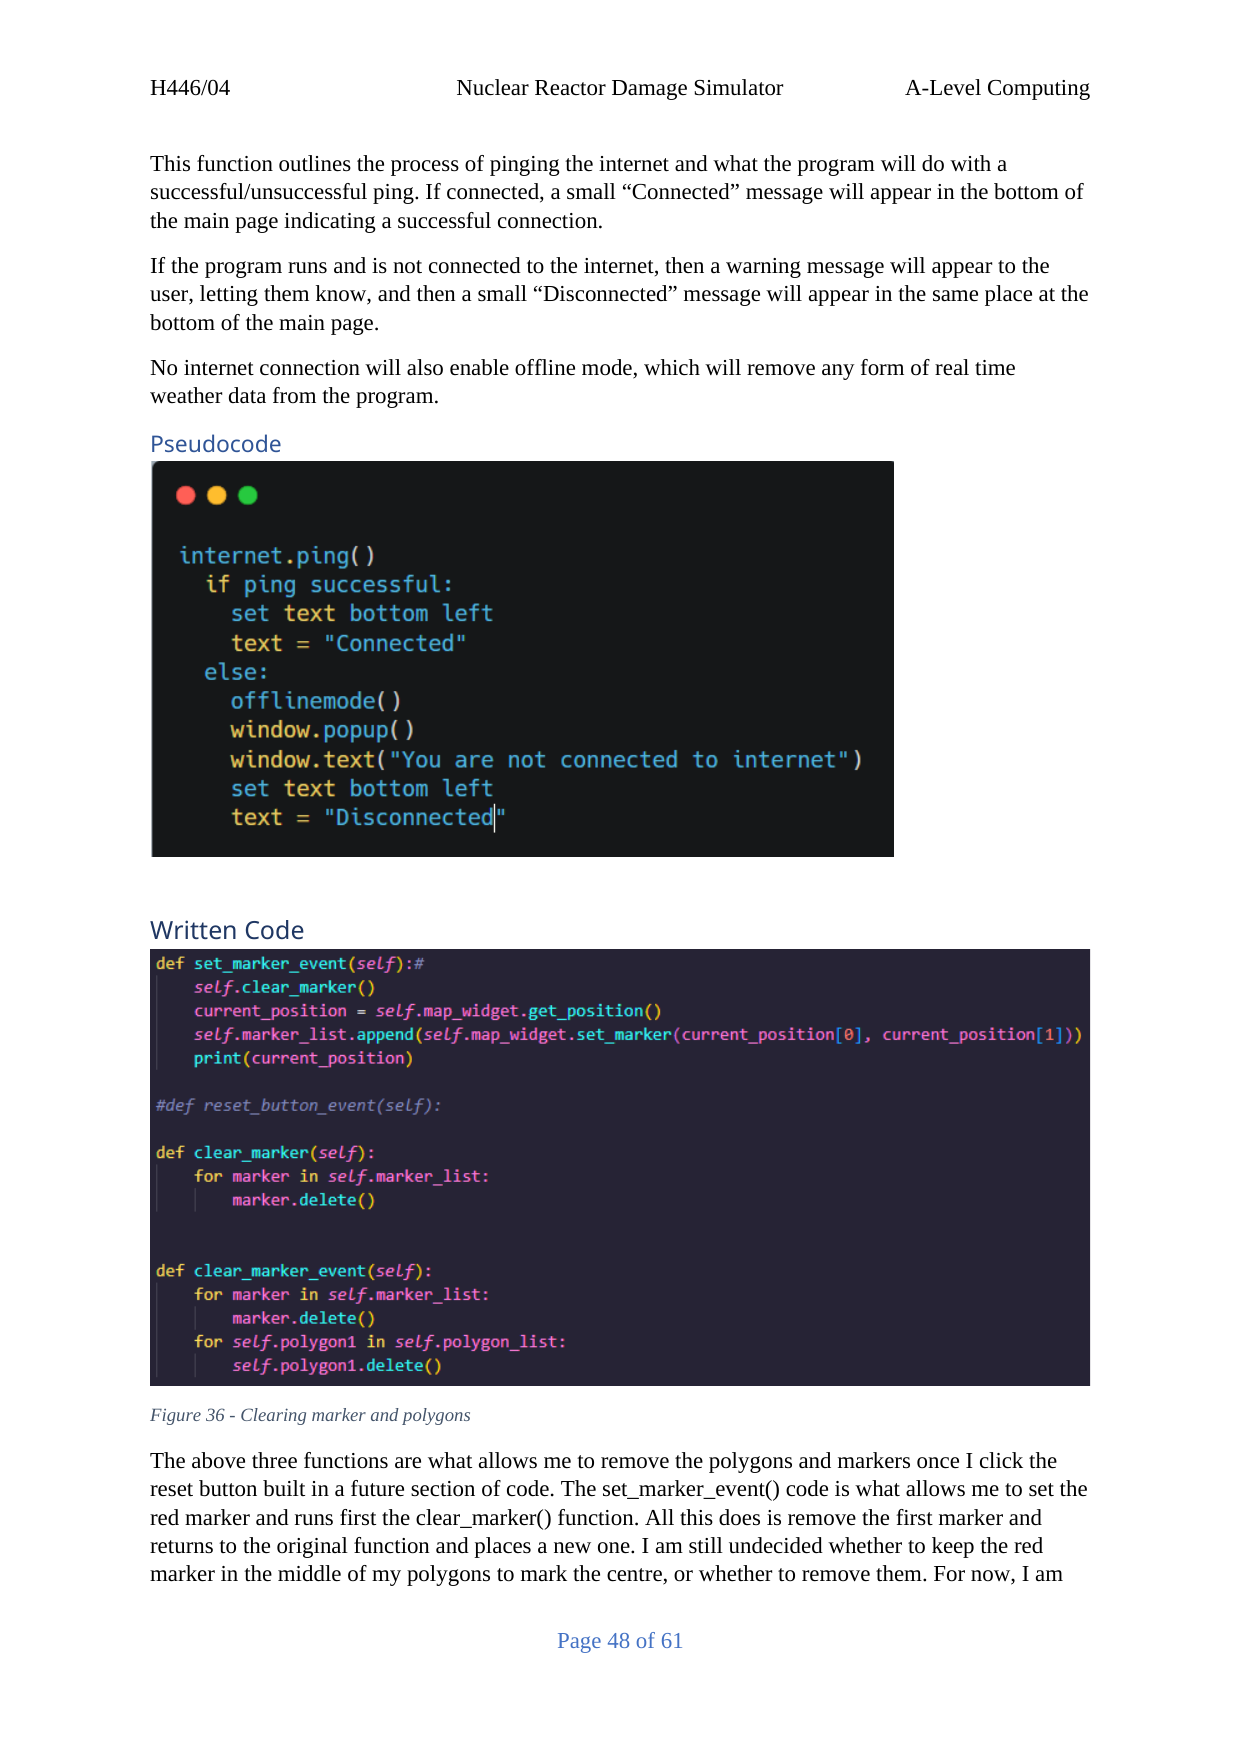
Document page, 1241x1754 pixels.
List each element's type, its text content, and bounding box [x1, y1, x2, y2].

picture [150, 461, 894, 854]
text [150, 1447, 1090, 1587]
picture [150, 949, 1091, 1386]
text If the program runs and is not connected to the internet, then a warning message will appear to the user, letting them know, and then a small “Disconnected” message will appear in the same place at the bottom of the main page. [150, 252, 1090, 335]
text This function outlines the process of pinging the internet and what the program will do with a successful/unsuccessful ping. If connected, a small “Connected” message will appear in the bottom of the main page indicating a successful connection. [150, 150, 1090, 233]
subtitle Written Code [150, 912, 1090, 946]
text No internet connection will also enable offline mode, which will remove any form of real time weather data from the program. [150, 354, 1090, 409]
subtitle Pseudocode [150, 427, 1090, 459]
